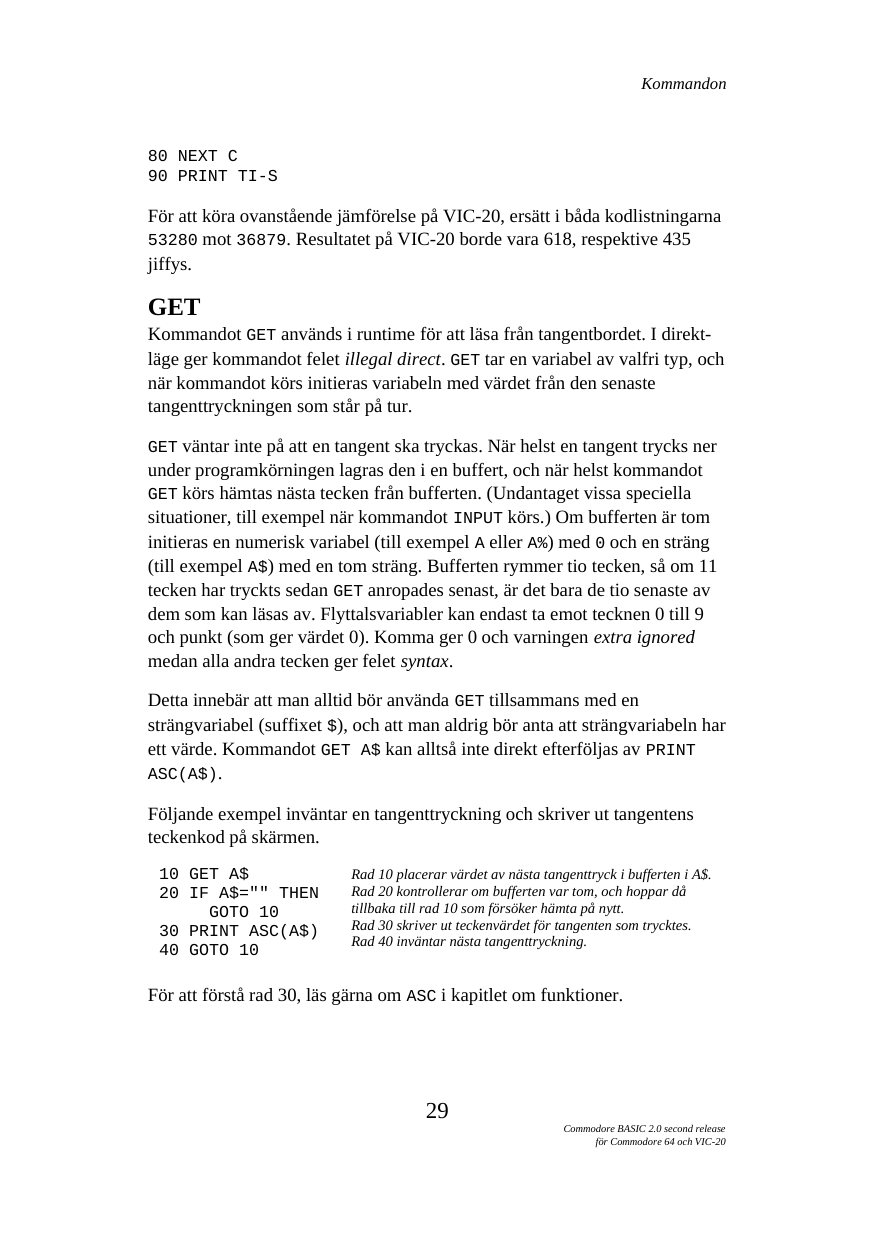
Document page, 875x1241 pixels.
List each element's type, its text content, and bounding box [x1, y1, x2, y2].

text Detta innebär att man alltid bör använda GET tillsammans med en strängvariabel (suffixet $), och att man aldrig bör anta att strängvariabeln har ett värde. Kommandot GET A$ kan alltså inte direkt efterföljas av PRINT ASC(A$). [148, 689, 726, 784]
text För att köra ovanstående jämförelse på VIC-20, ersätt i båda kodlistningarna 53280 mot 36879. Resultatet på VIC-20 borde vara 618, respektive 435 jiffys. [148, 205, 726, 274]
text Kommandot GET används i runtime för att läsa från tangentbordet. I direkt-läge ger kommandot felet illegal direct. GET tar en variabel av valfri typ, och när kommandot körs initieras variabeln med värdet från den senaste tangenttryckningen som står på tur. [148, 323, 726, 416]
table_header Rad 10 placerar värdet av nästa tangenttryck i bufferten i A$. Rad 20 kontrollerar om bufferten var tom, och hoppar då tillbaka till rad 10 som försöker hämta på nytt. Rad 30 skriver ut teckenvärdet för tangenten som trycktes. Rad 40 inväntar nästa tangenttryckning. [340, 866, 725, 960]
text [148, 148, 726, 187]
text För att förstå rad 30, läs gärna om ASC i kapitlet om funktioner. [148, 960, 726, 1006]
subtitle GET [148, 292, 726, 321]
text GET väntar inte på att en tangent ska tryckas. När helst en tangent trycks ner under programkörningen lagras den i en buffert, och när helst kommandot GET körs hämtas nästa tecken från bufferten. (Undantaget vissa speciella situationer, till exempel när kommandot INPUT körs.) Om bufferten är tom initieras en numerisk variabel (till exempel A eller A%) med 0 och en sträng (till exempel A$) med en tom sträng. Bufferten rymmer tio tecken, så om 11 tecken har tryckts sedan GET anropades senast, är det bara de tio senaste av dem som kan läsas av. Flyttalsvariabler kan endast ta emot tecknen 0 till 9 och punkt (som ger värdet 0). Komma ger 0 och varningen extra ignored medan alla andra tecken ger felet syntax. [148, 435, 726, 671]
table_header 10 GET A$ 20 IF A$="" THEN GOTO 10 30 PRINT ASC(A$) 40 GOTO 10 [148, 866, 340, 960]
text Följande exempel inväntar en tangenttryckning och skriver ut tangentens teckenkod på skärmen. [148, 803, 726, 848]
